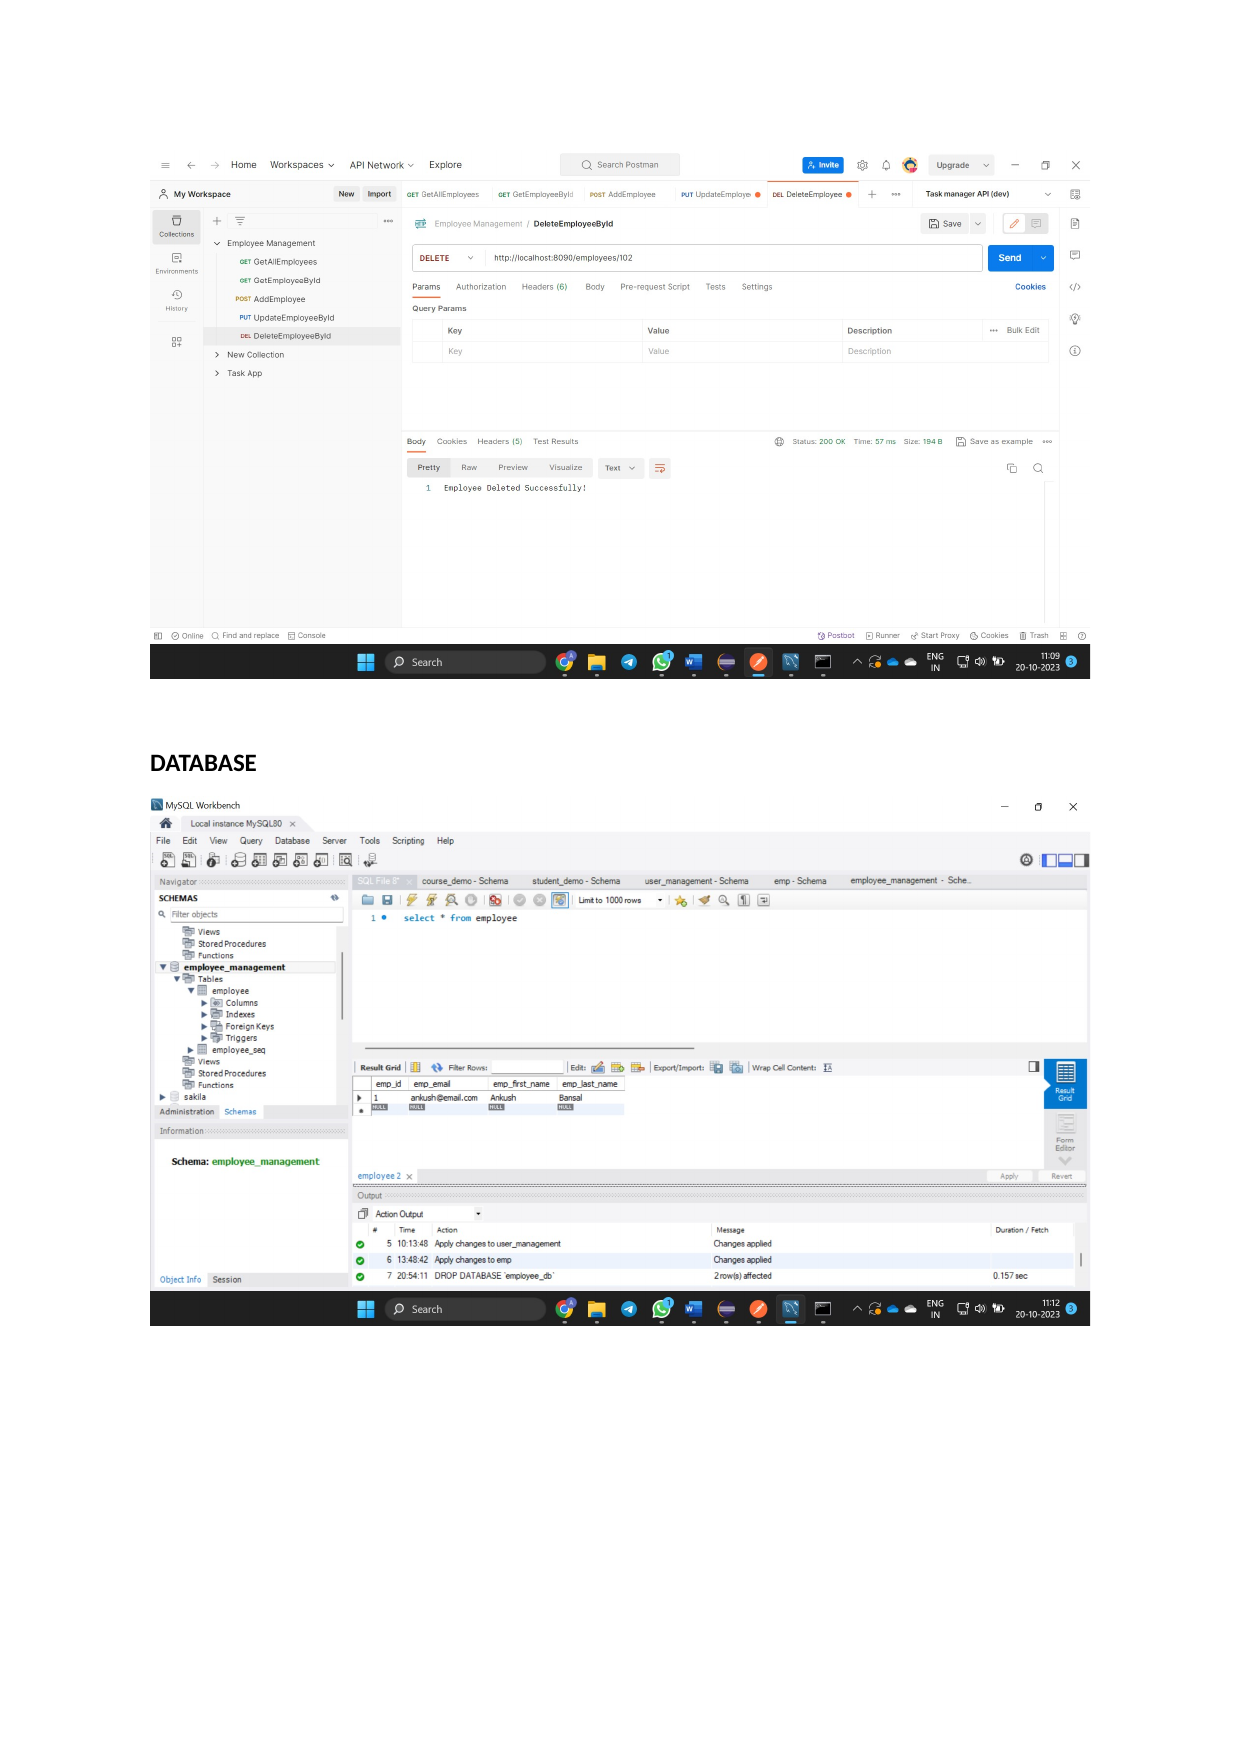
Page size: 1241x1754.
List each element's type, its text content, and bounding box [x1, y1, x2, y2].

text DATABASE [150, 747, 1090, 778]
picture [150, 150, 1091, 679]
picture [150, 796, 1091, 1326]
